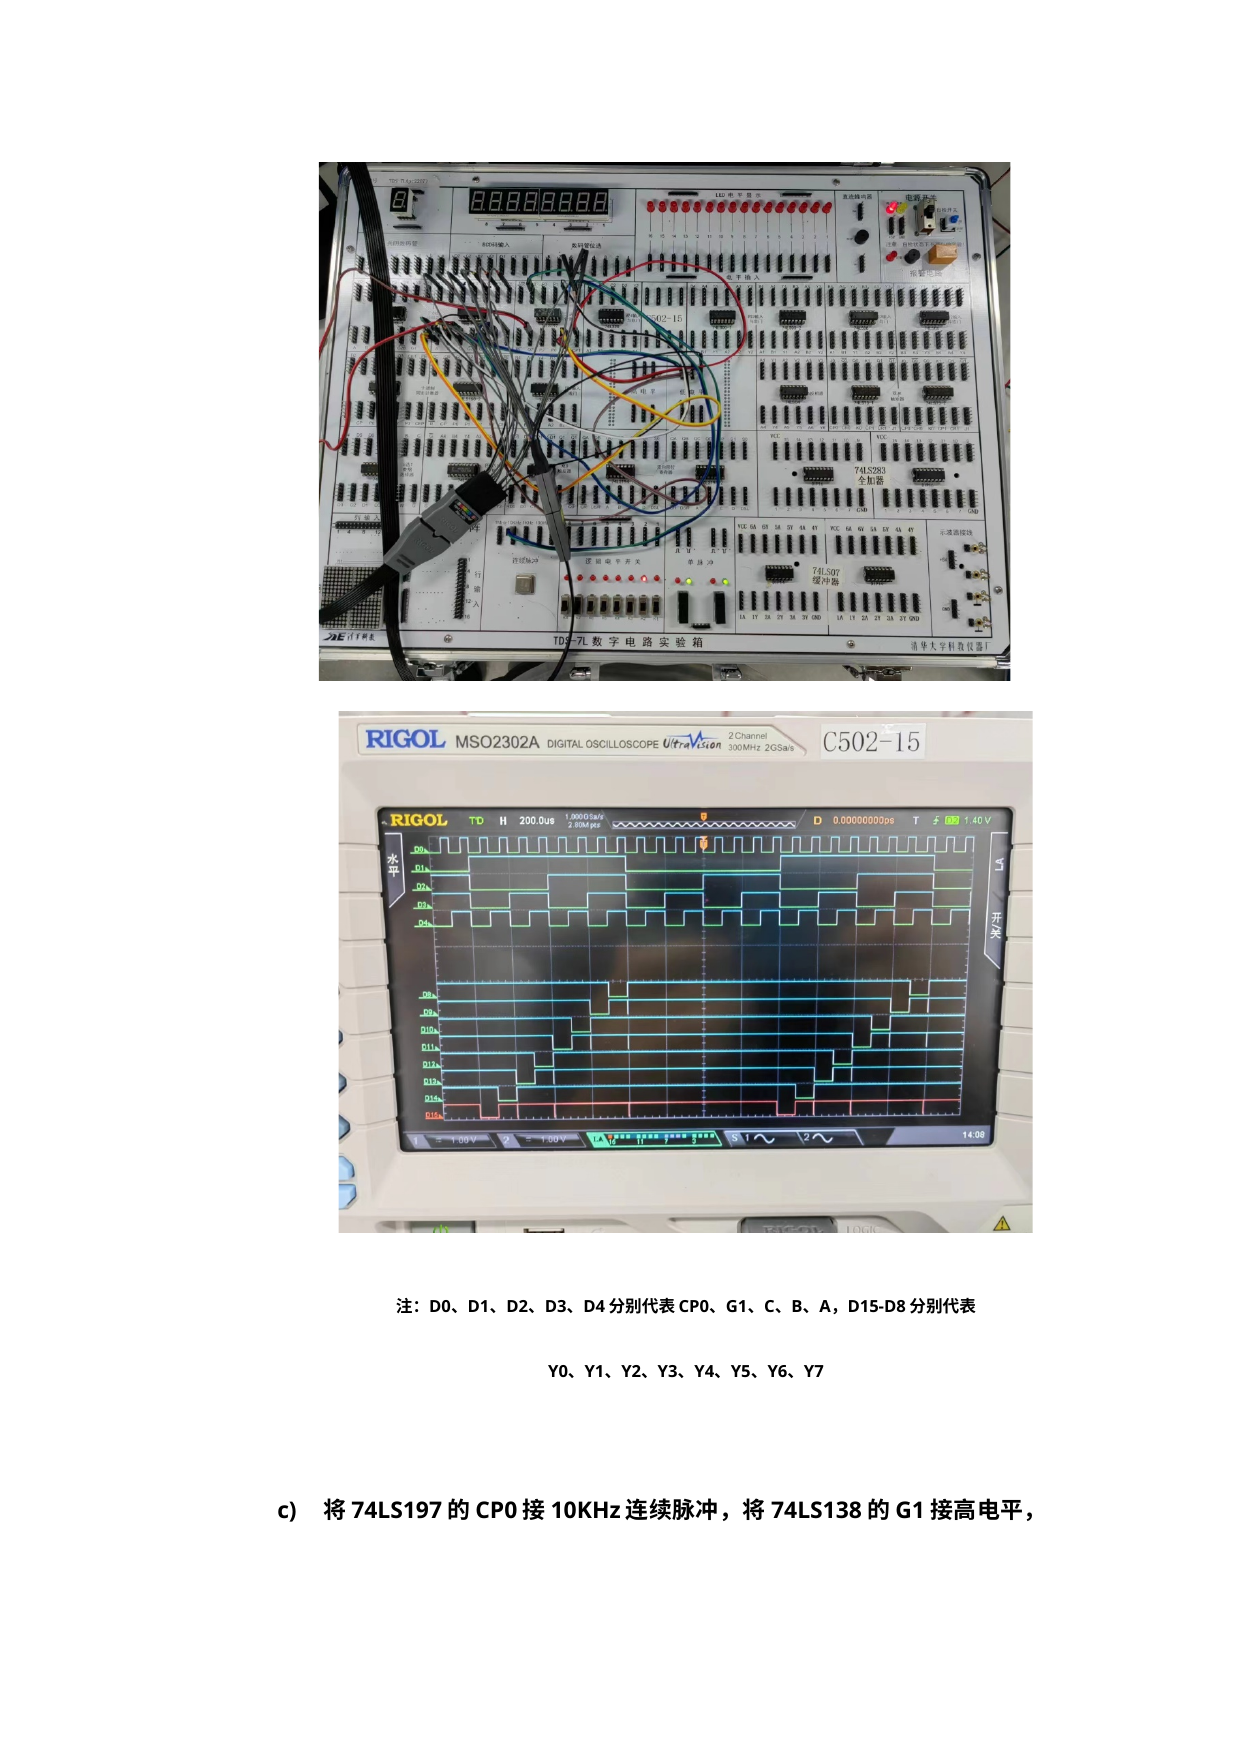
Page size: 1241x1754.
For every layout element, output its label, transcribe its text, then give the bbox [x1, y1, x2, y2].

picture [338, 711, 1033, 1233]
table_cell 注：D0、D1、D2、D3、D4分别代表CP0、G1、C、B、A，D15-D8分别代表Y0、Y1、Y2、Y3、Y4、Y5、Y6、Y7 [319, 1289, 1053, 1412]
table_header [319, 712, 1053, 1289]
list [277, 1476, 1053, 1541]
picture [318, 162, 1011, 681]
